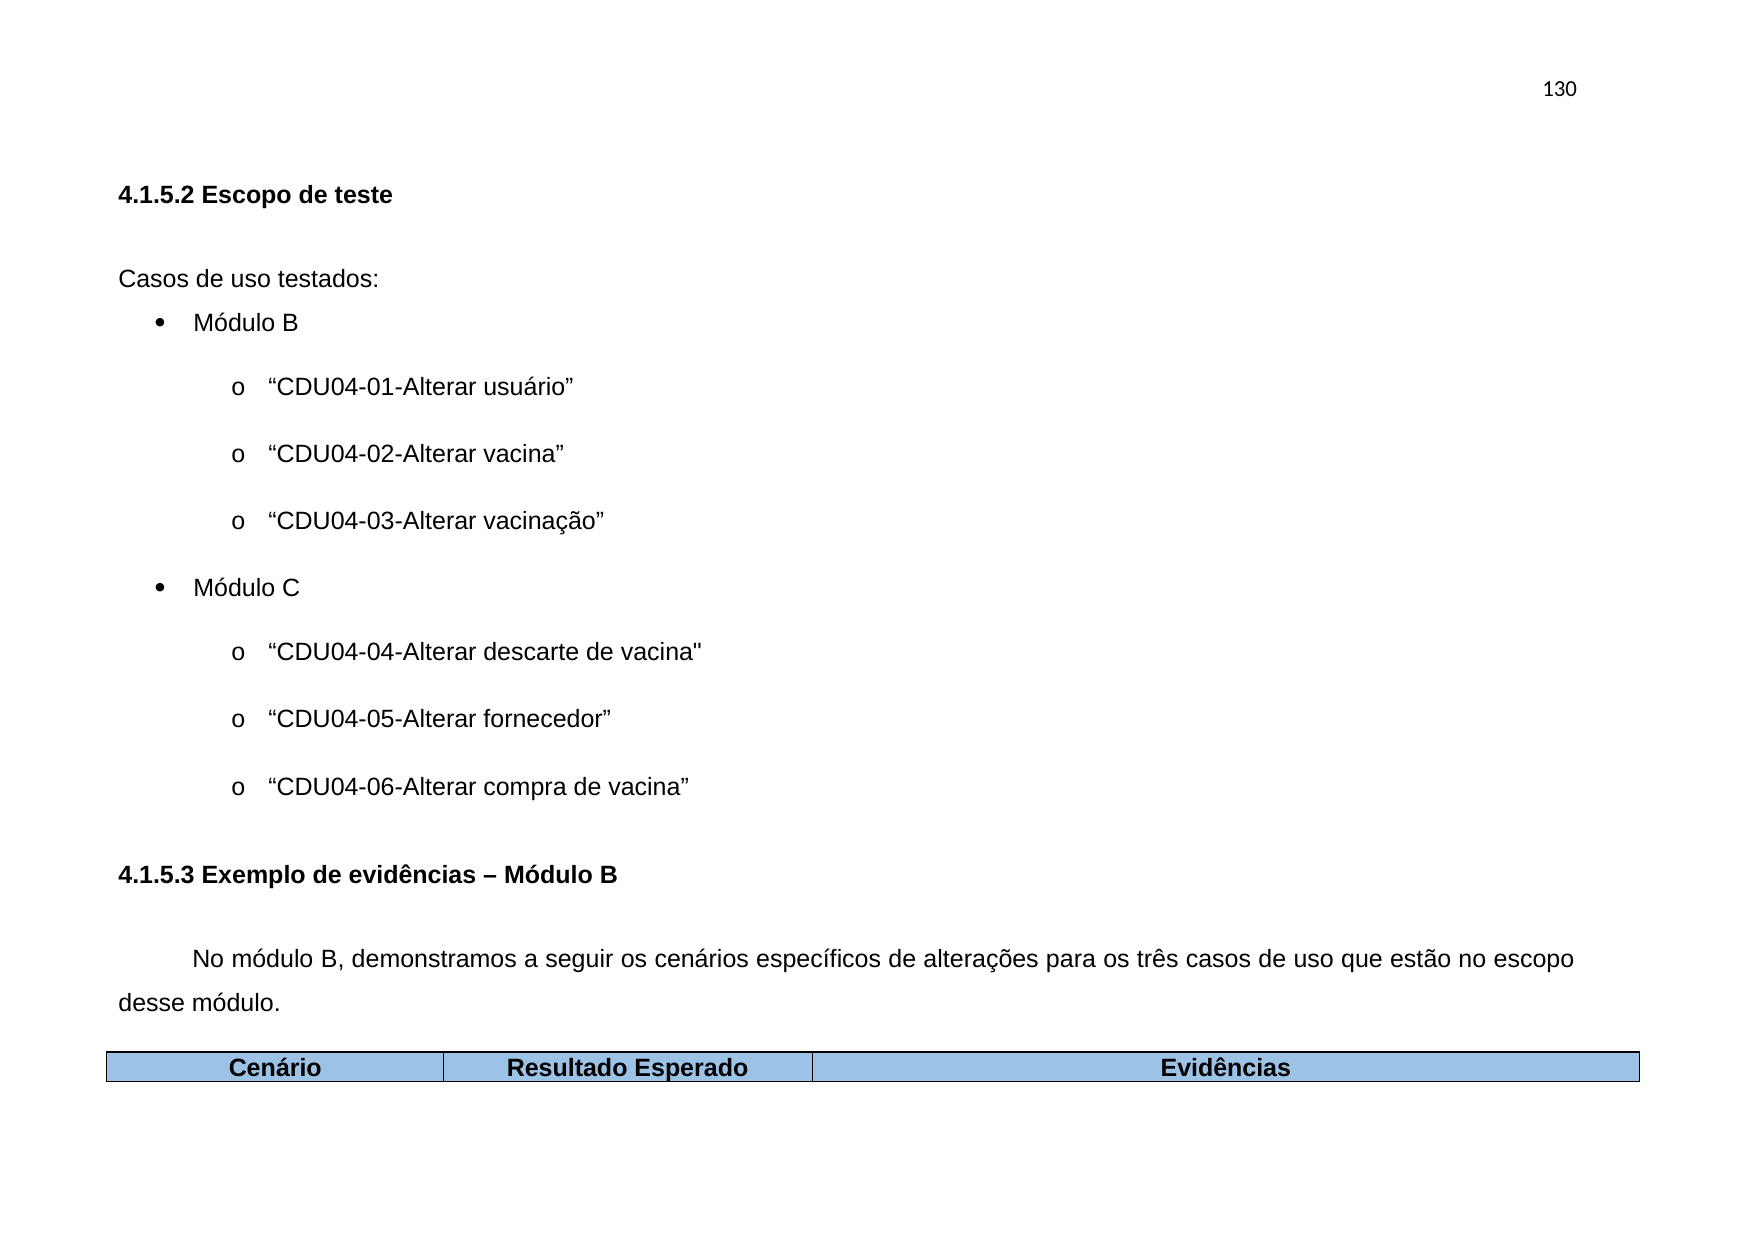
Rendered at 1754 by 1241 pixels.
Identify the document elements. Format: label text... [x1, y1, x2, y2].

text Casos de uso testados: [118, 264, 1577, 293]
text No módulo B, demonstramos a seguir os cenários específicos de alterações para os três casos de uso que estão no escopo desse módulo. [118, 944, 1577, 1016]
text Módulo B [156, 307, 1577, 336]
list “CDU04-01-Alterar usuário” [231, 372, 1577, 402]
table_header Evidências [813, 1053, 1639, 1081]
list “CDU04-03-Alterar vacinação” [231, 506, 1577, 537]
table_header Resultado Esperado [444, 1053, 812, 1081]
text Módulo C [156, 573, 1577, 602]
list “CDU04-04-Alterar descarte de vacina" [231, 637, 1577, 668]
list “CDU04-05-Alterar fornecedor” [231, 704, 1577, 735]
table_header Cenário [107, 1053, 443, 1081]
list “CDU04-06-Alterar compra de vacina” [231, 772, 1577, 802]
list “CDU04-02-Alterar vacina” [231, 439, 1577, 470]
text 4.1.5.2 Escopo de teste [118, 179, 1577, 208]
text 4.1.5.3 Exemplo de evidências – Módulo B [118, 859, 1577, 888]
